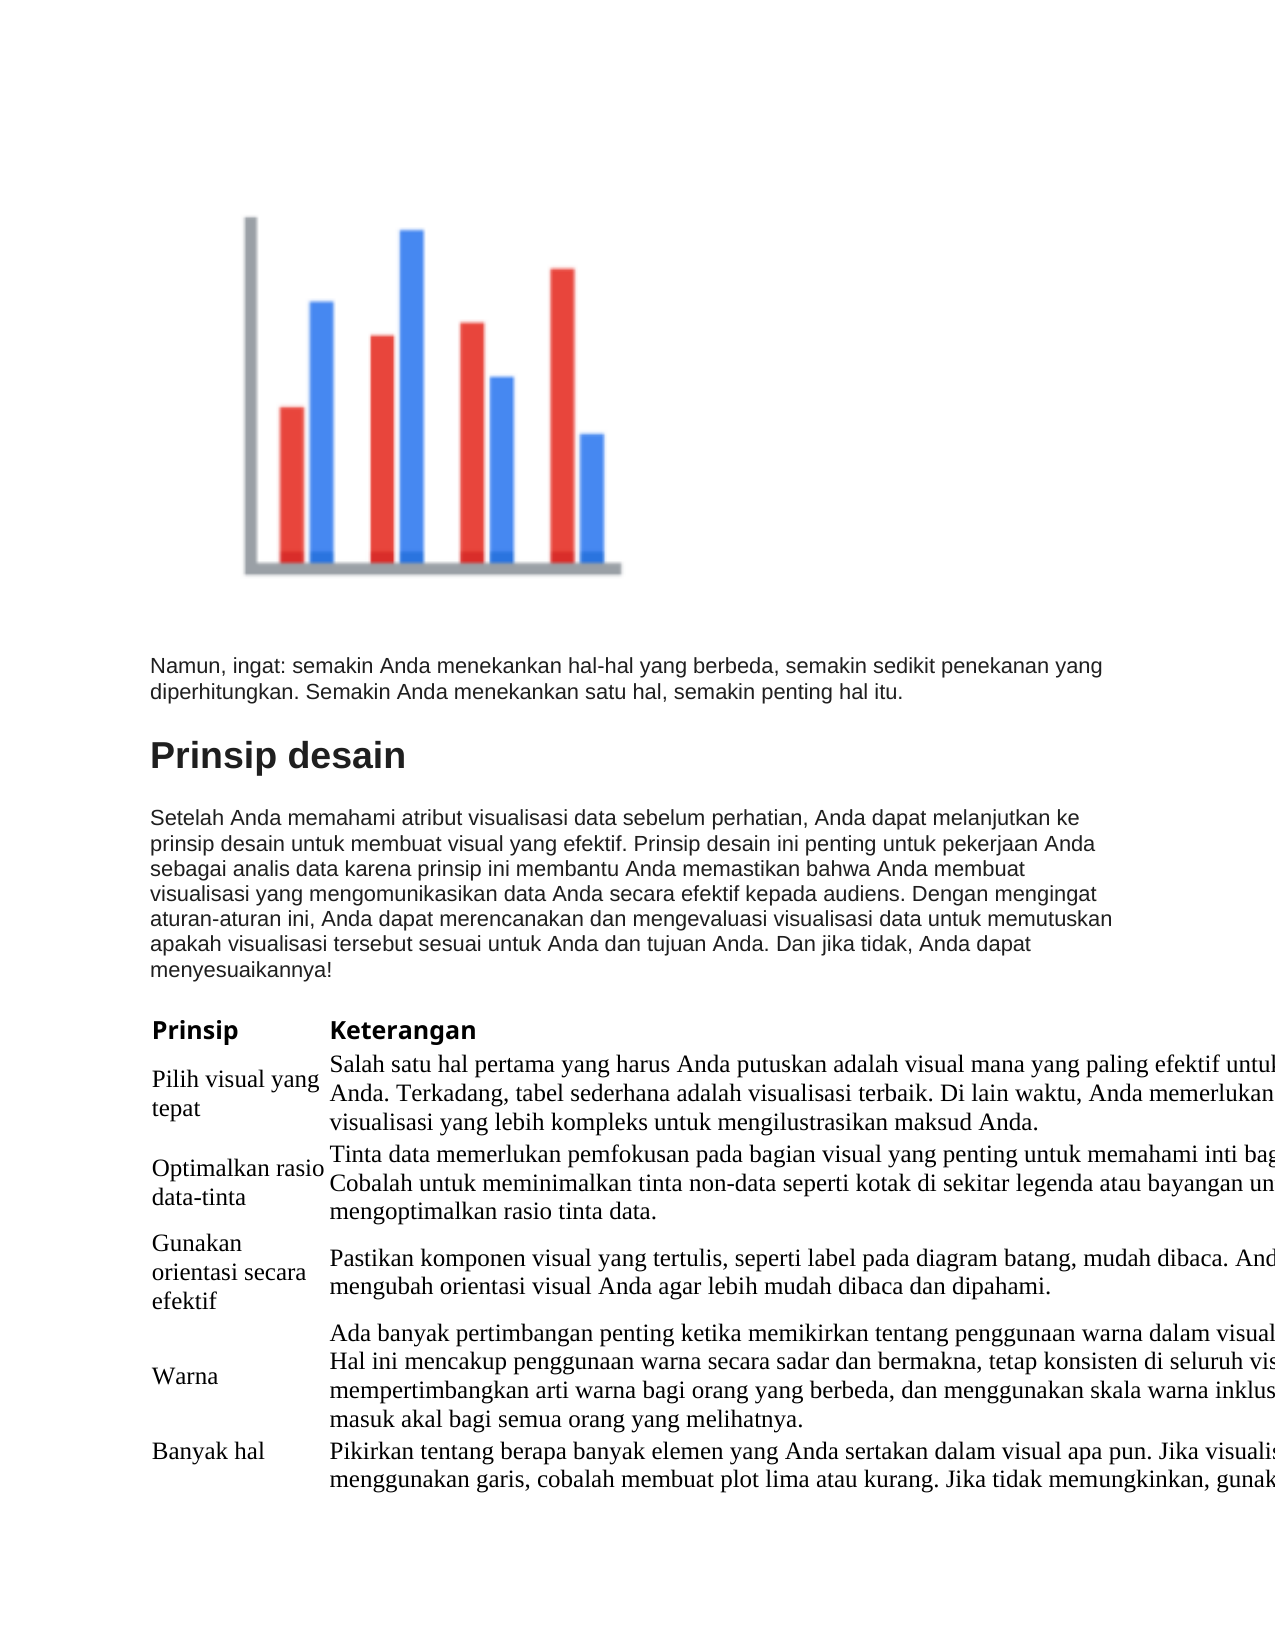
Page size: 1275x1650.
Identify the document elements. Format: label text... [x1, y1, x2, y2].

table_cell Pilih visual yang tepat [150, 1048, 328, 1137]
table_cell Optimalkan rasio data-tinta [150, 1138, 328, 1227]
table_cell Salah satu hal pertama yang harus Anda putuskan adalah visual mana yang paling efektif untuk audiens Anda. Terkadang, tabel sederhana adalah visualisasi terbaik. Di lain waktu, Anda memerlukan visualisasi yang lebih kompleks untuk mengilustrasikan maksud Anda. [328, 1048, 1275, 1137]
table_cell Ada banyak pertimbangan penting ketika memikirkan tentang penggunaan warna dalam visual Anda. Hal ini mencakup penggunaan warna secara sadar dan bermakna, tetap konsisten di seluruh visual Anda, mempertimbangkan arti warna bagi orang yang berbeda, dan menggunakan skala warna inklusif yang masuk akal bagi semua orang yang melihatnya. [328, 1316, 1275, 1434]
table_cell Banyak hal [150, 1434, 328, 1495]
table_cell Pastikan komponen visual yang tertulis, seperti label pada diagram batang, mudah dibaca. Anda dapat mengubah orientasi visual Anda agar lebih mudah dibaca dan dipahami. [328, 1227, 1275, 1316]
picture [150, 150, 724, 654]
table_cell Gunakan orientasi secara efektif [150, 1227, 328, 1316]
text Setelah Anda memahami atribut visualisasi data sebelum perhatian, Anda dapat melanjutkan ke prinsip desain untuk membuat visual yang efektif. Prinsip desain ini penting untuk pekerjaan Anda sebagai analis data karena prinsip ini membantu Anda memastikan bahwa Anda membuat visualisasi yang mengomunikasikan data Anda secara efektif kepada audiens. Dengan mengingat aturan-aturan ini, Anda dapat merencanakan dan mengevaluasi visualisasi data untuk memutuskan apakah visualisasi tersebut sesuai untuk Anda dan tujuan Anda. Dan jika tidak, Anda dapat menyesuaikannya! [150, 805, 1125, 982]
table_header Prinsip [150, 1011, 328, 1048]
table_header Keterangan [328, 1011, 1275, 1048]
table_cell Tinta data memerlukan pemfokusan pada bagian visual yang penting untuk memahami inti bagan. Cobalah untuk meminimalkan tinta non-data seperti kotak di sekitar legenda atau bayangan untuk mengoptimalkan rasio tinta data. [328, 1138, 1275, 1227]
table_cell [328, 1434, 1275, 1495]
table_cell Warna [150, 1316, 328, 1434]
text Namun, ingat: semakin Anda menekankan hal-hal yang berbeda, semakin sedikit penekanan yang diperhitungkan. Semakin Anda menekankan satu hal, semakin penting hal itu. [150, 653, 1125, 704]
text Prinsip desain [150, 733, 1125, 776]
